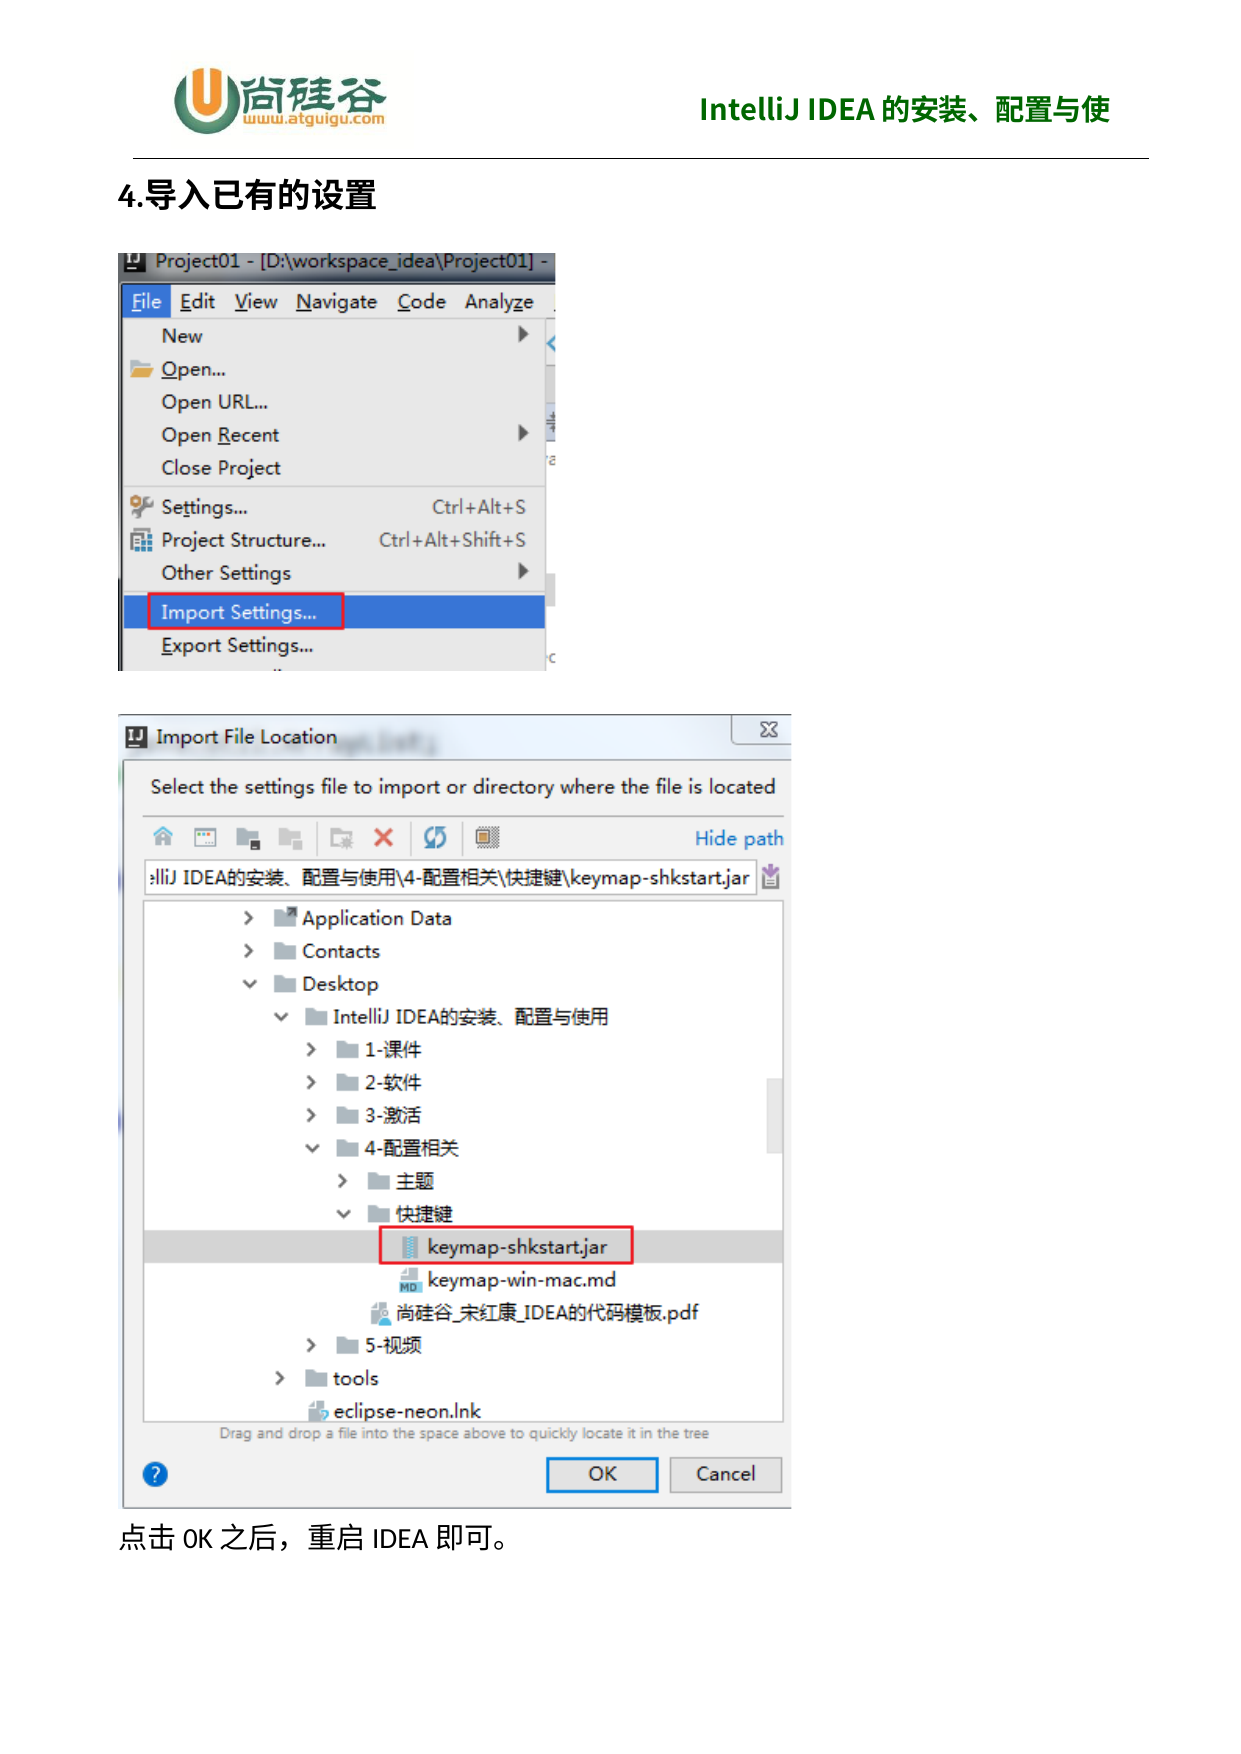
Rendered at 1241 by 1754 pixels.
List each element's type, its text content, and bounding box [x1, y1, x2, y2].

text 4.导入已有的设置 [118, 159, 1213, 220]
picture [170, 50, 414, 149]
picture [118, 714, 792, 1509]
picture [118, 253, 556, 671]
